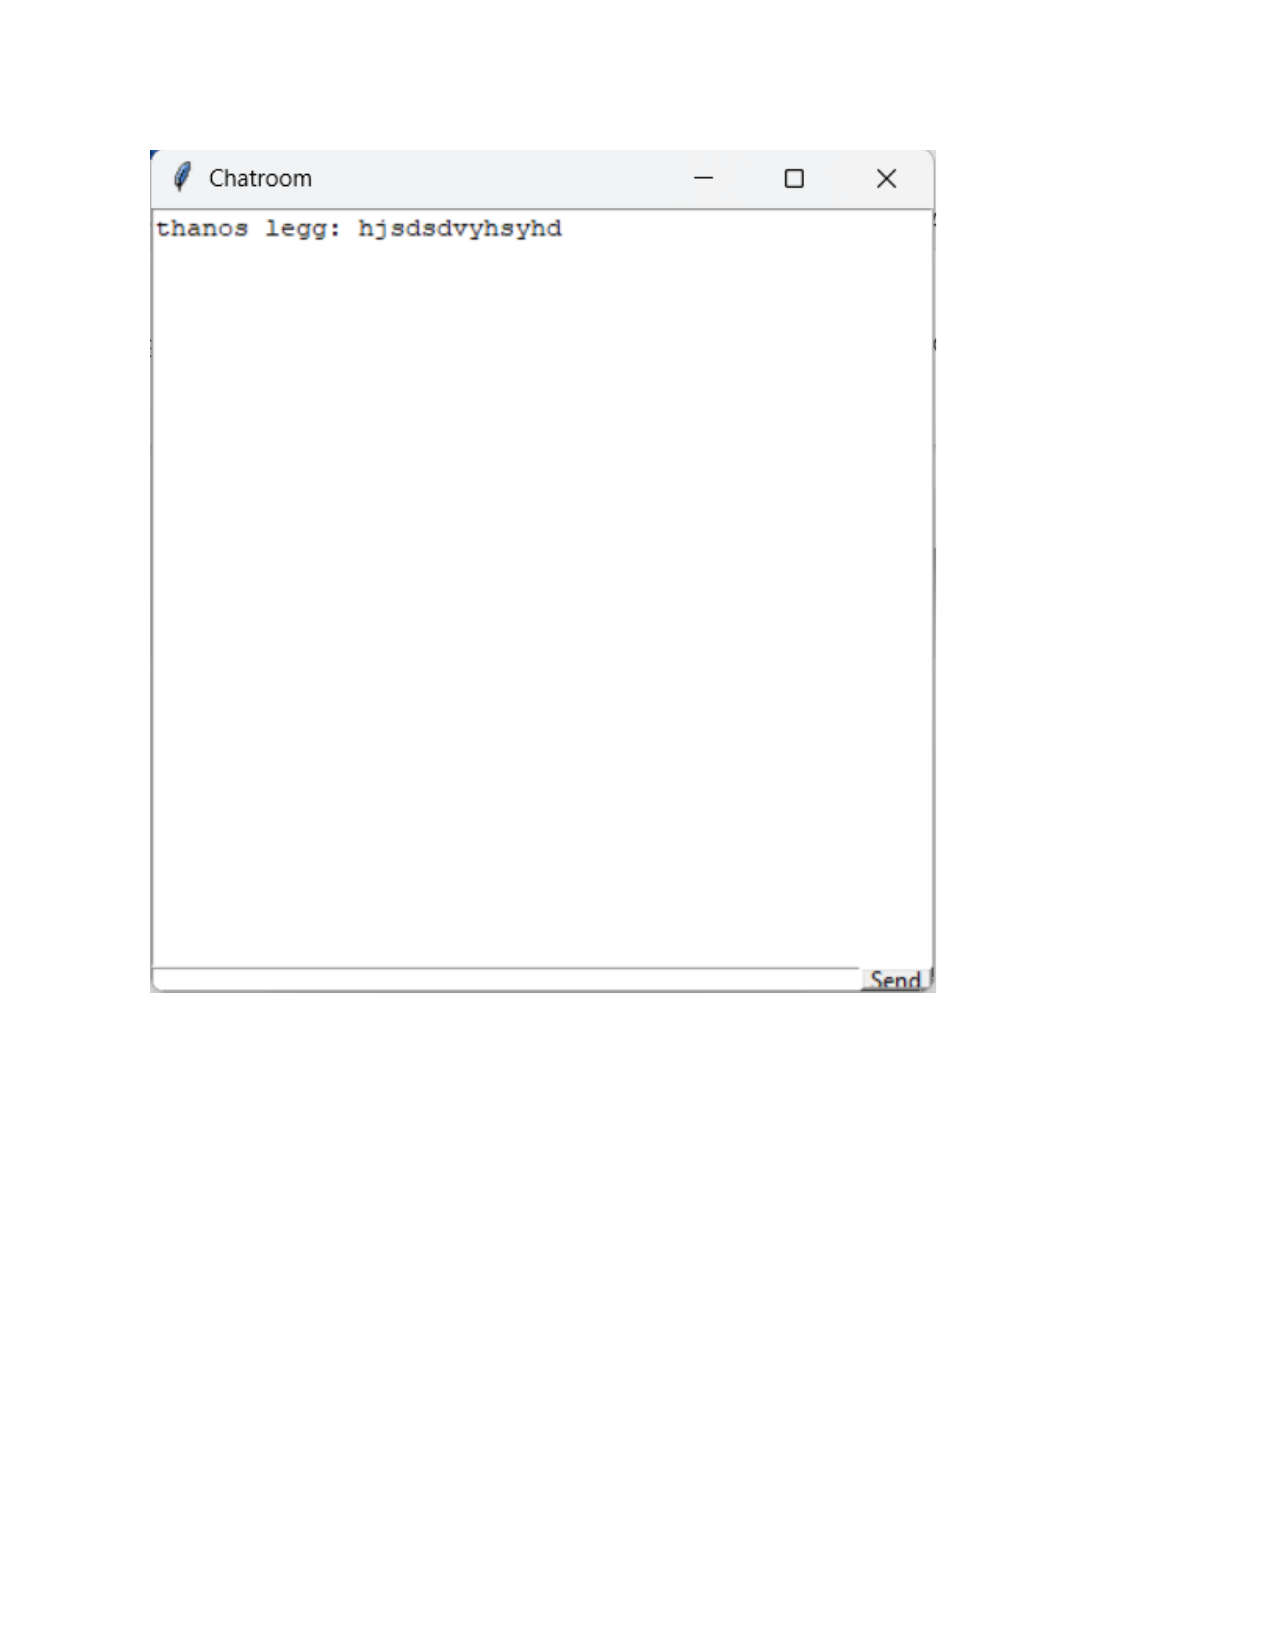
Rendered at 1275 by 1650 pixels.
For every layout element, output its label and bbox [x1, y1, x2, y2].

picture [150, 150, 937, 993]
